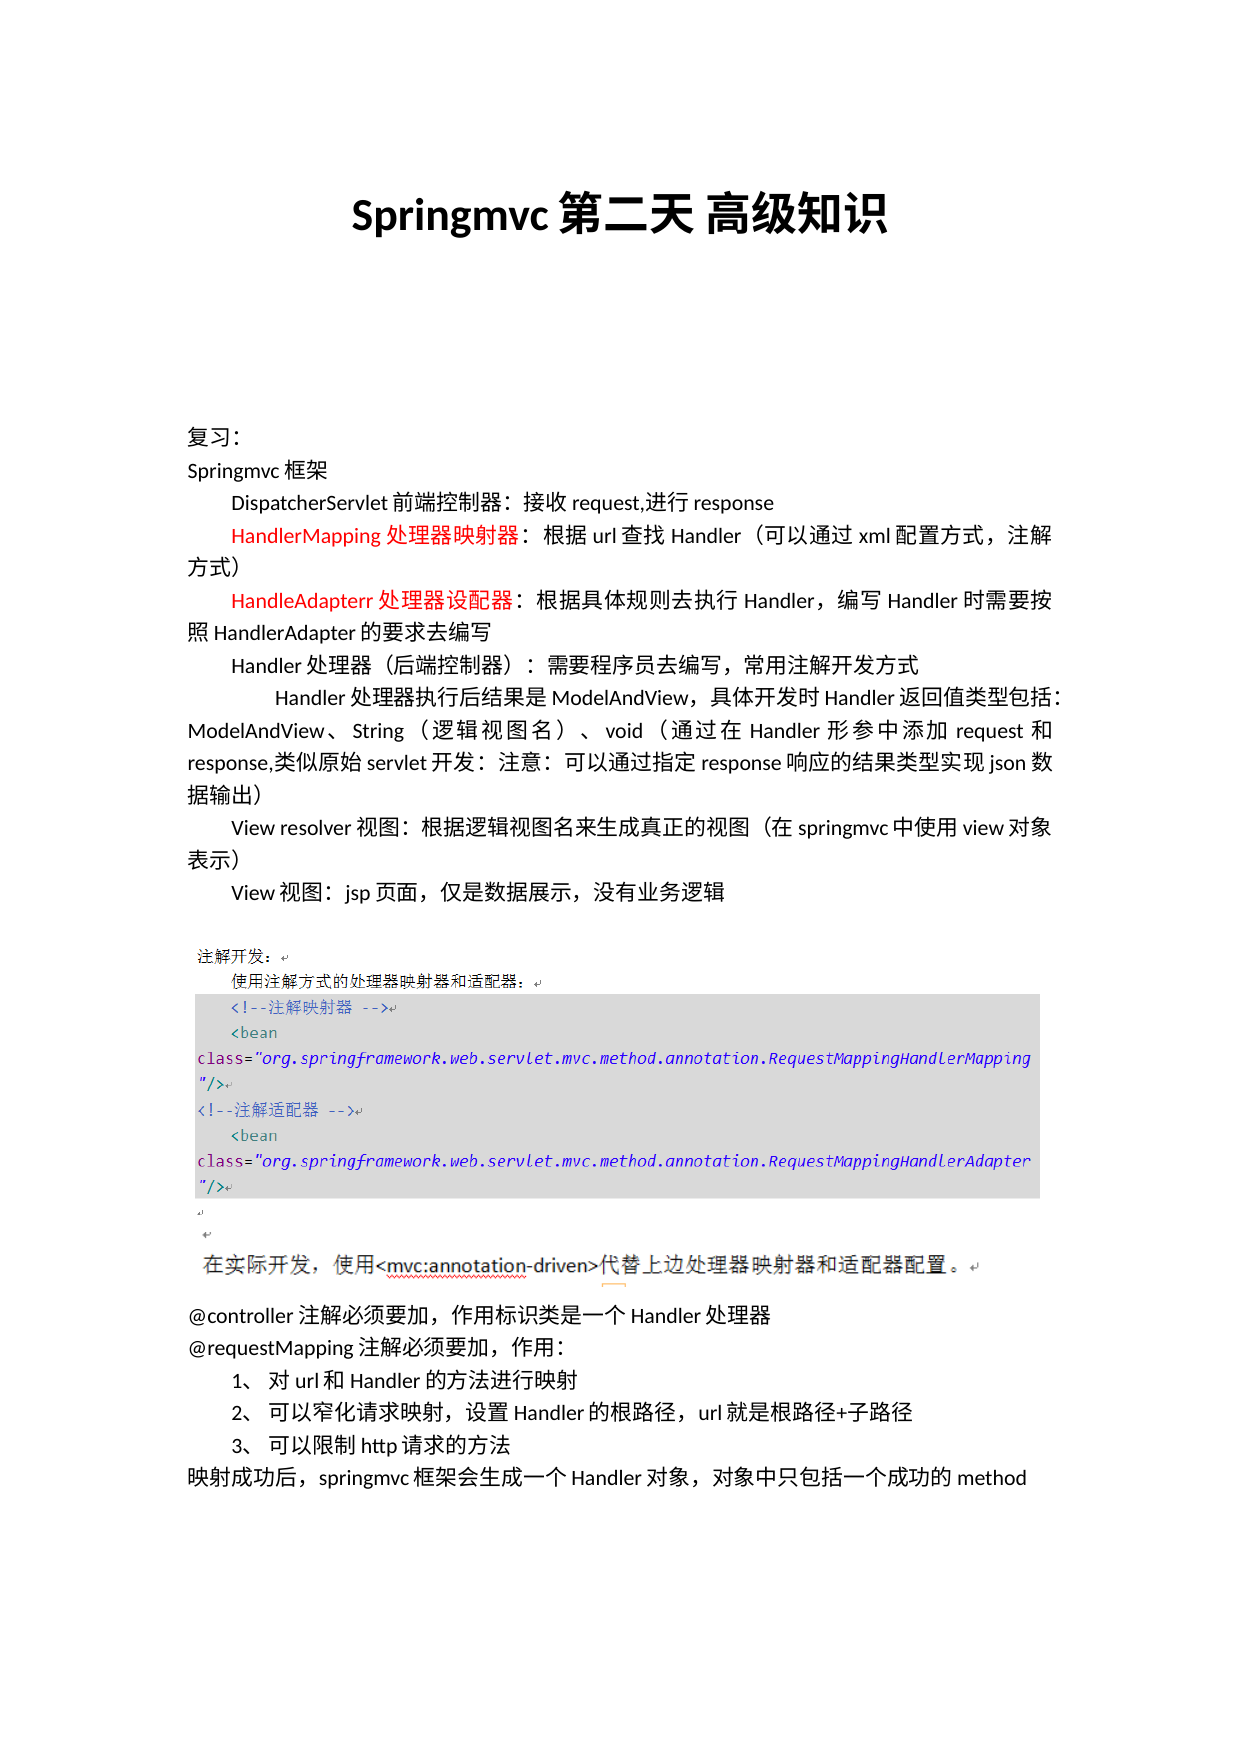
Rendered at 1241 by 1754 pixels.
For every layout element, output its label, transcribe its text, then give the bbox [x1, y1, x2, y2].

text @requestMapping注解必须要加，作用： [187, 1330, 1053, 1362]
list 可以窄化请求映射，设置Handler的根路径，url就是根路径+子路径 [231, 1395, 1053, 1427]
text DispatcherServlet前端控制器：接收request,进行response [187, 485, 1053, 517]
text View视图：jsp页面，仅是数据展示，没有业务逻辑 [187, 875, 1053, 907]
list 可以限制http请求的方法 [231, 1427, 1053, 1460]
text Springmvc框架 [187, 452, 1053, 485]
subtitle Springmvc第二天 高级知识 [187, 162, 1053, 259]
text HandleAdapterr处理器设配器：根据具体规则去执行Handler，编写Handler时需要按照HandlerAdapter的要求去编写 [187, 582, 1053, 647]
text 复习： [187, 420, 1053, 452]
list 对url和Handler的方法进行映射 [231, 1362, 1053, 1395]
picture [187, 940, 1053, 1215]
text 映射成功后，springmvc框架会生成一个Handler对象，对象中只包括一个成功的method [187, 1460, 1053, 1492]
text View resolver视图：根据逻辑视图名来生成真正的视图（在springmvc中使用view对象 [187, 810, 1053, 842]
text HandlerMapping处理器映射器：根据url查找Handler（可以通过xml配置方式，注解方式） [187, 517, 1053, 582]
text Handler处理器执行后结果是ModelAndView，具体开发时Handler返回值类型包括：ModelAndView、String（逻辑视图名）、void（通过在Handler形参中添加request和response,类似原始servlet开发：注意：可以通过指定response响应的结果类型实现json数据输出） [187, 680, 1053, 810]
text @controller注解必须要加，作用标识类是一个Handler处理器 [187, 1297, 1053, 1330]
picture [187, 1232, 1053, 1287]
text Handler处理器（后端控制器）：需要程序员去编写，常用注解开发方式 [187, 647, 1053, 680]
text 表示） [187, 842, 1053, 875]
